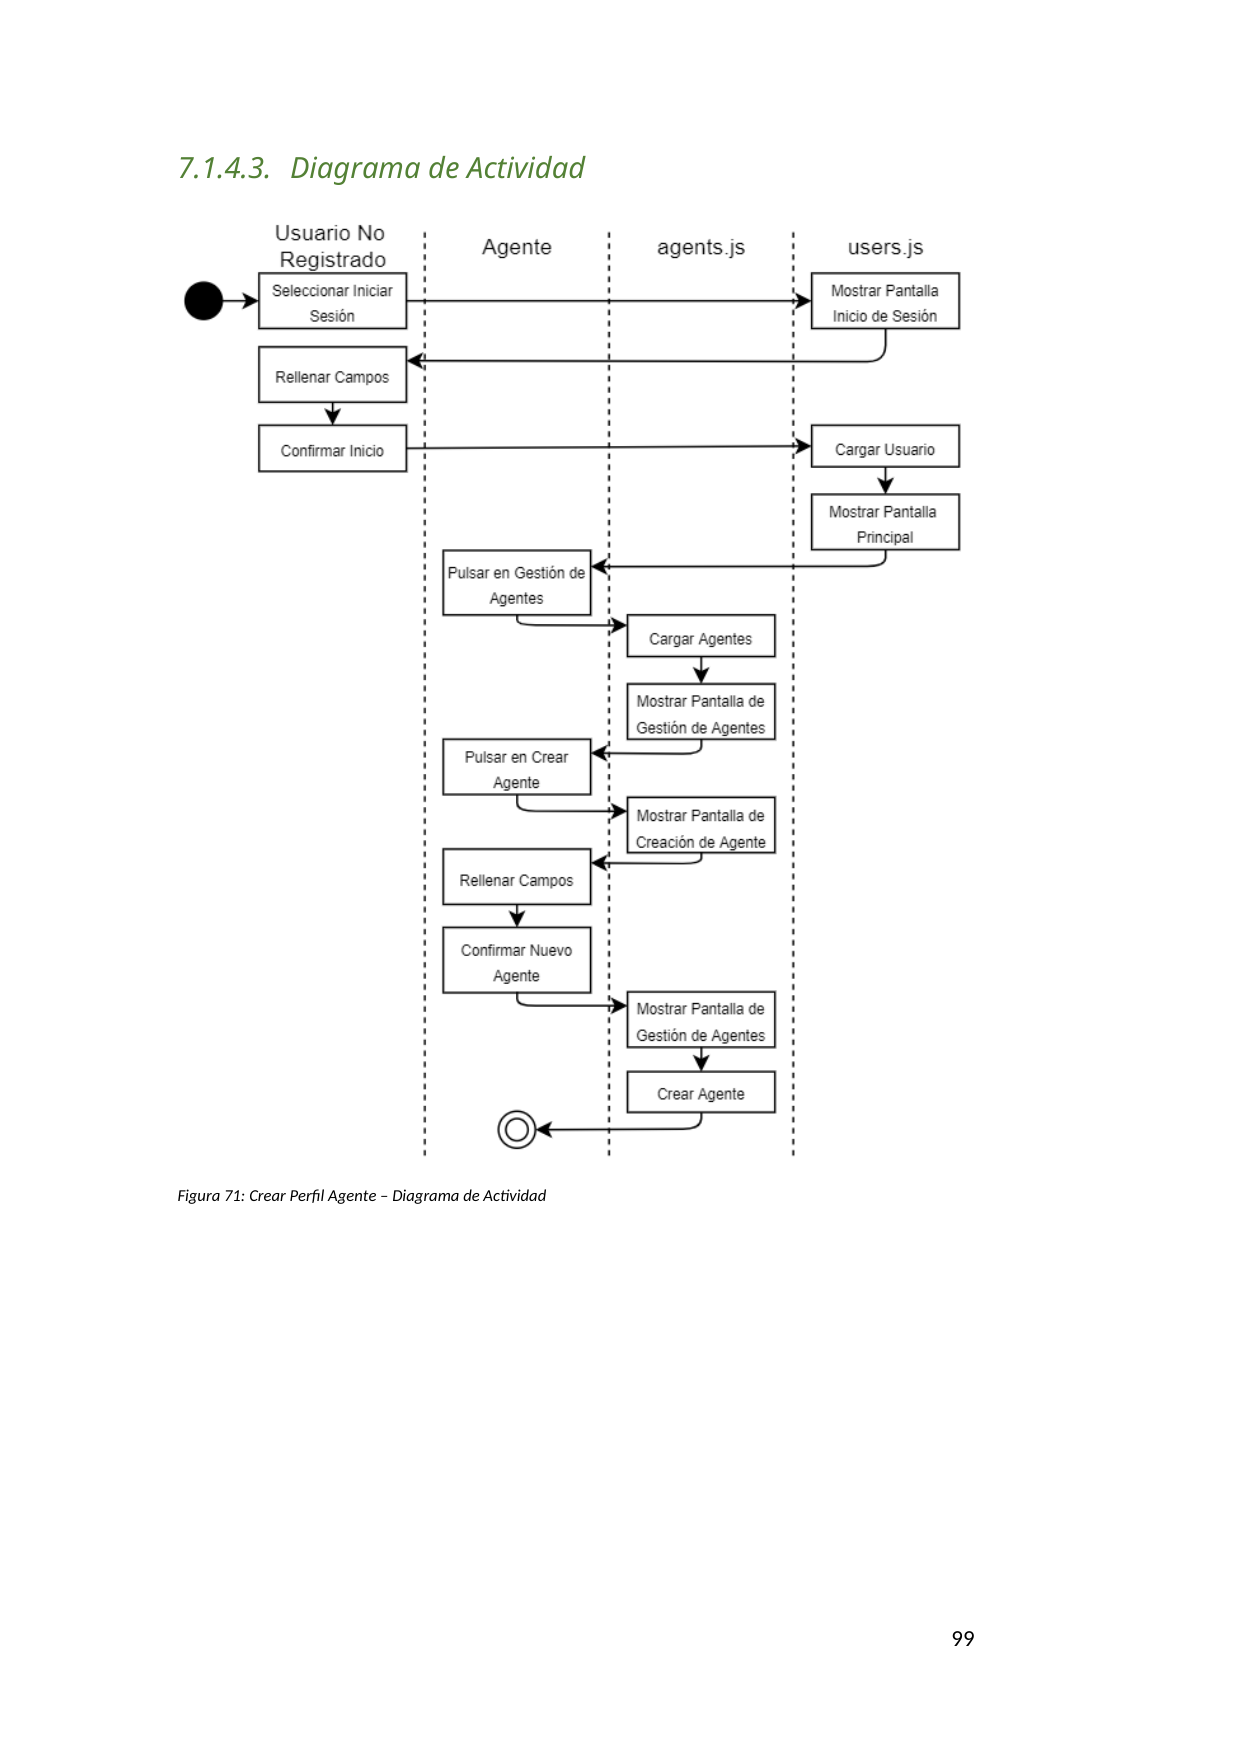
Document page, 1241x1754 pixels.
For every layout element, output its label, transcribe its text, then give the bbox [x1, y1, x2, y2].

text Figura 71: Crear Perfil Agente – Diagrama de Actividad [177, 1185, 974, 1205]
picture [177, 215, 975, 1167]
subtitle Diagrama de Actividad [177, 148, 974, 187]
